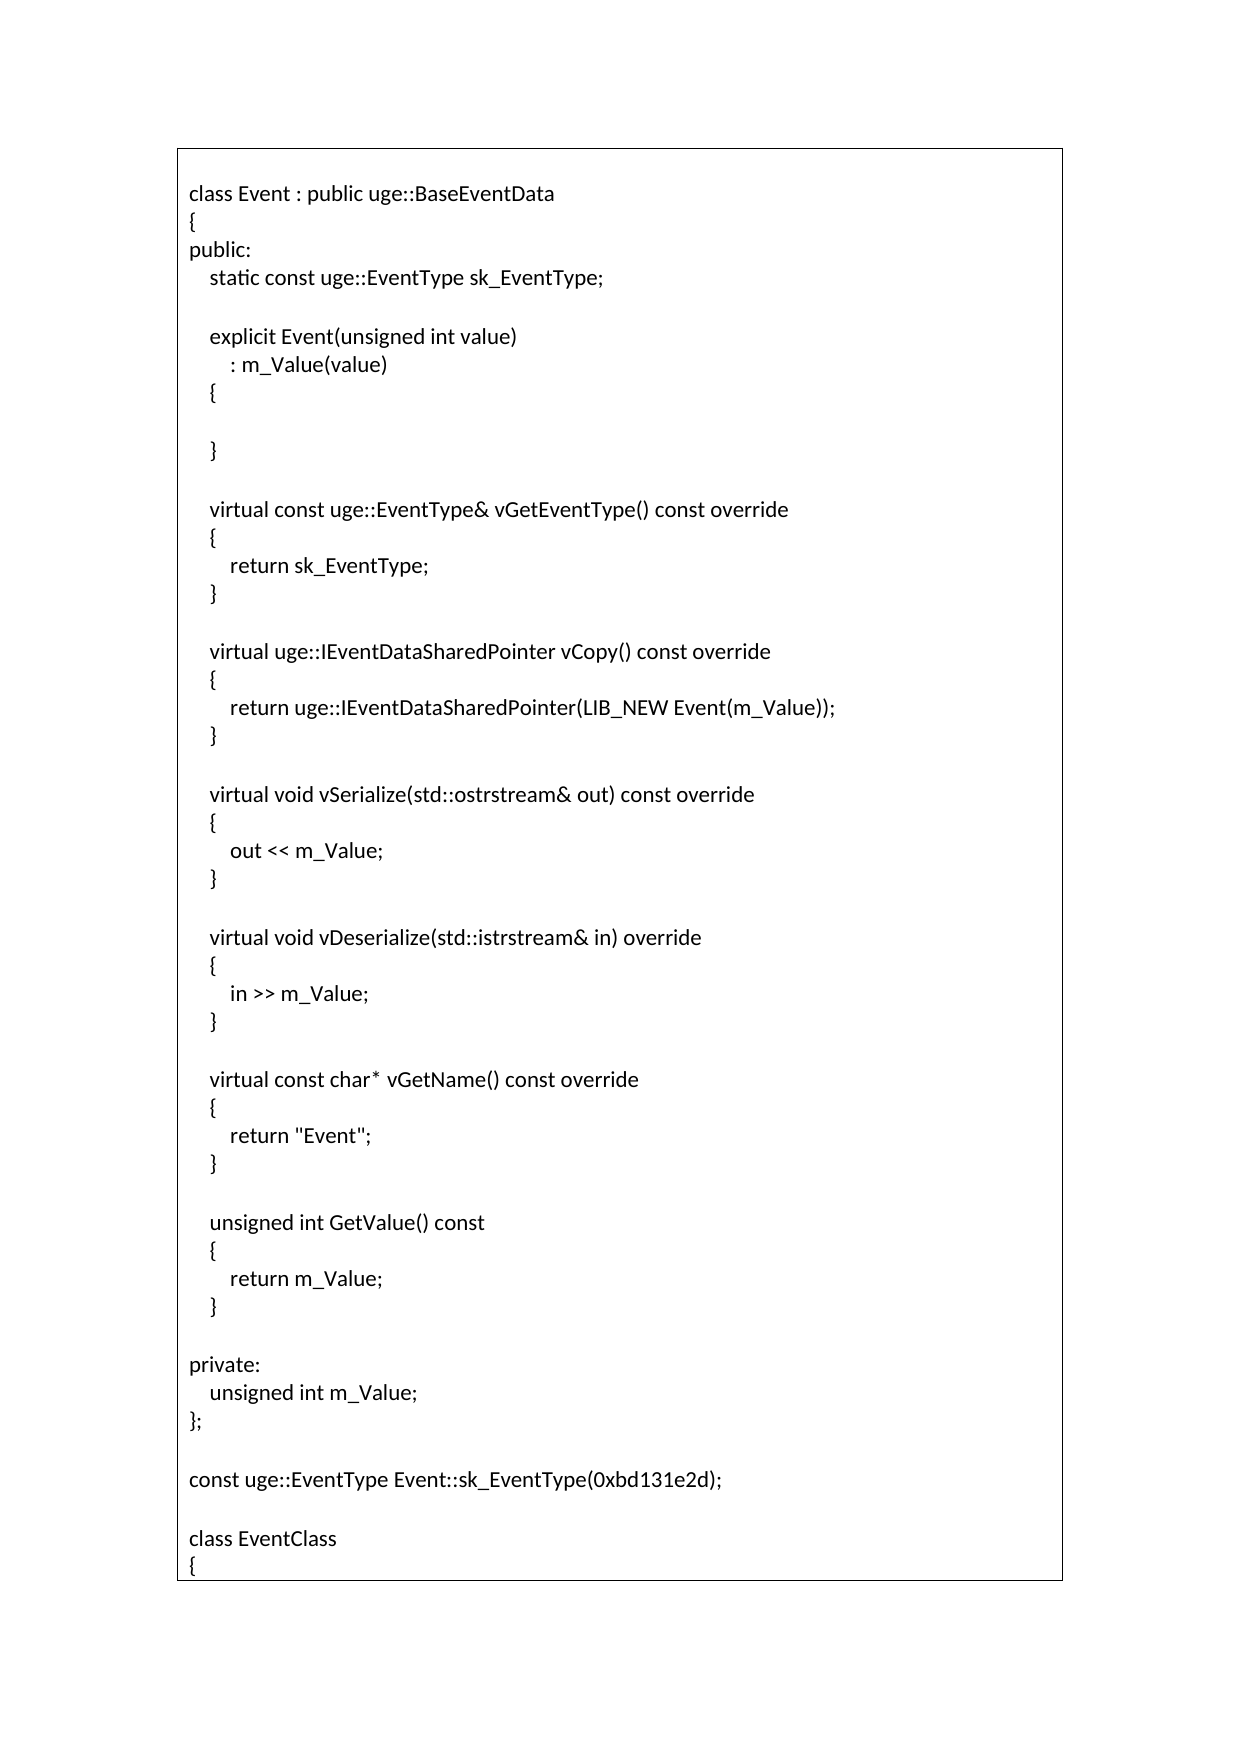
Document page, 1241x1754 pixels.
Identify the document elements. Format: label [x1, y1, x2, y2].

table_header [178, 149, 1062, 1580]
